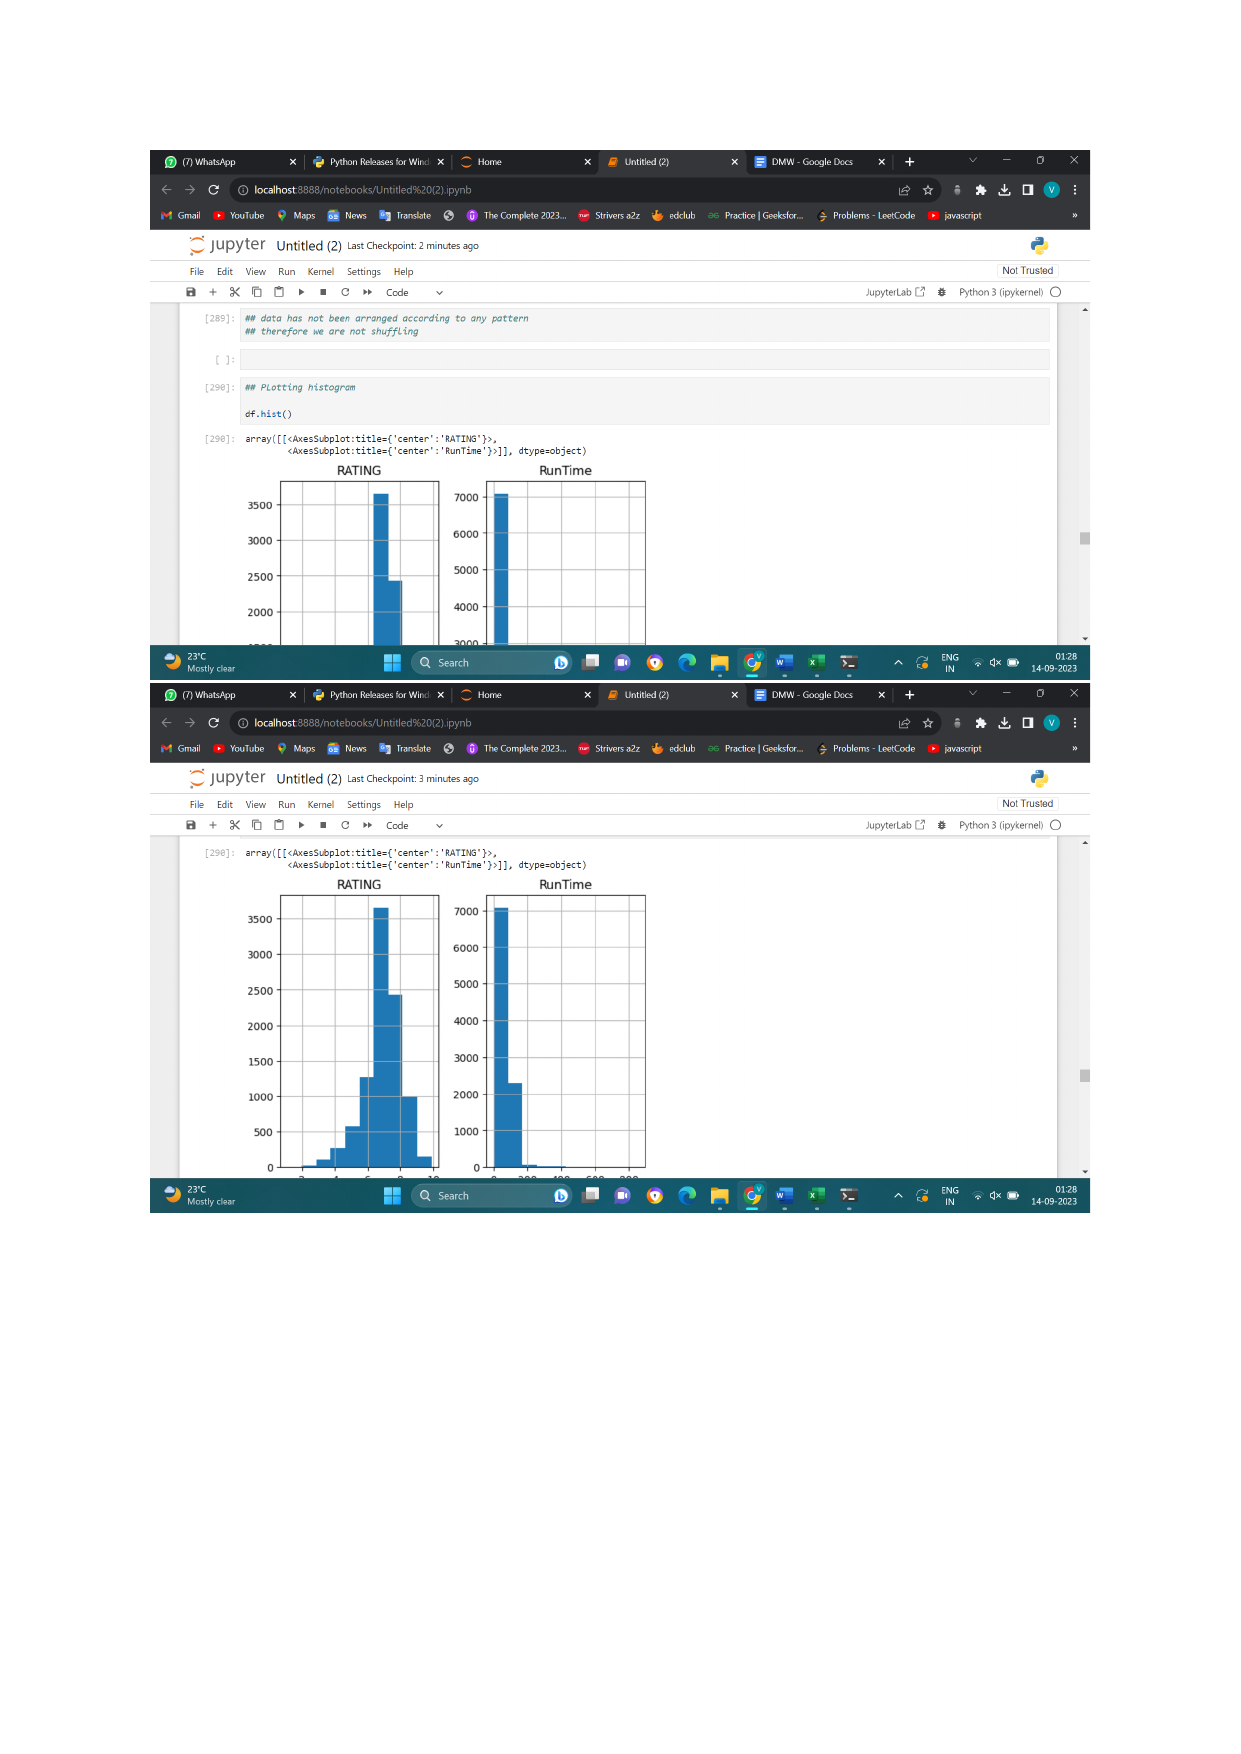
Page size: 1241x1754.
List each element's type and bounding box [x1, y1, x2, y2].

picture [150, 683, 1091, 1213]
picture [150, 150, 1091, 680]
